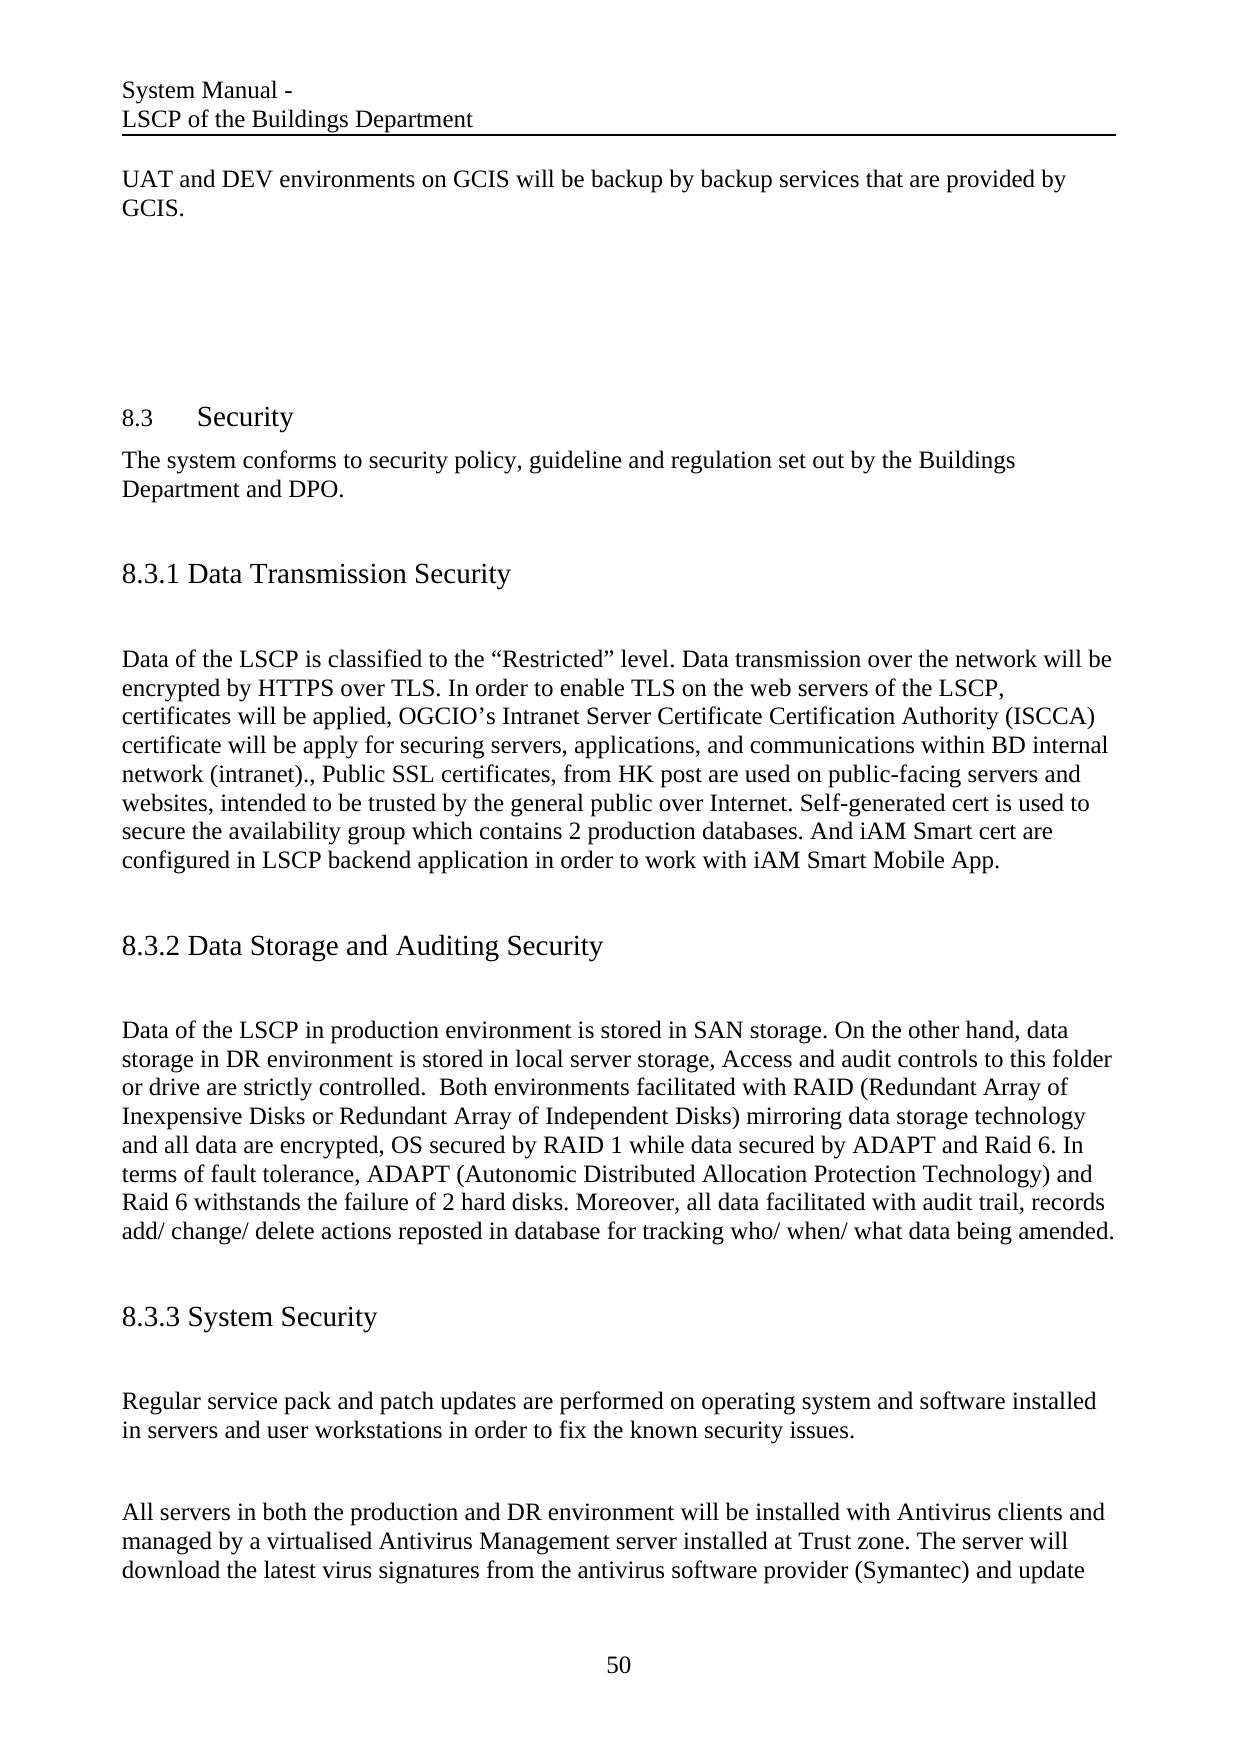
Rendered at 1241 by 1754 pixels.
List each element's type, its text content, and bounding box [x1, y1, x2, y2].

text The system conforms to security policy, guideline and regulation set out by the Buildings Department and DPO. [122, 445, 1116, 503]
subtitle 8.3.3 System Security [122, 1299, 1116, 1332]
text Data of the LSCP in production environment is stored in SAN storage. On the other hand, data storage in DR environment is stored in local server storage, Access and audit controls to this folder or drive are strictly controlled. Both environments facilitated with RAID (Redundant Array of Inexpensive Disks or Redundant Array of Independent Disks) mirroring data storage technology and all data are encrypted, OS secured by RAID 1 while data secured by ADAPT and Raid 6. In terms of fault tolerance, ADAPT (Autonomic Distributed Allocation Protection Technology) and Raid 6 withstands the failure of 2 hard disks. Moreover, all data facilitated with audit trail, records add/ change/ delete actions reposted in database for tracking who/ when/ what data being amended. [122, 1015, 1116, 1245]
text Regular service pack and patch updates are performed on operating system and software installed in servers and user workstations in order to fix the known security issues. [122, 1386, 1116, 1443]
text UAT and DEV environments on GCIS will be backup by backup services that are provided by GCIS. [122, 164, 1116, 222]
list Security [122, 399, 1116, 433]
subtitle 8.3.2 Data Storage and Auditing Security [122, 928, 1116, 961]
subtitle 8.3.1 Data Transmission Security [122, 557, 1116, 590]
text Data of the LSCP is classified to the “Restricted” level. Data transmission over the network will be encrypted by HTTPS over TLS. In order to enable TLS on the web servers of the LSCP, certificates will be applied, OGCIO’s Intranet Server Certificate Certification Authority (ISCCA) certificate will be apply for securing servers, applications, and communications within BD internal network (intranet)., Public SSL certificates, from HK post are used on public-facing servers and websites, intended to be trusted by the general public over Internet. Self-generated cert is used to secure the availability group which contains 2 production databases. And iAM Smart cert are configured in LSCP backend application in order to work with iAM Smart Mobile App. [122, 644, 1116, 874]
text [122, 1497, 1116, 1583]
